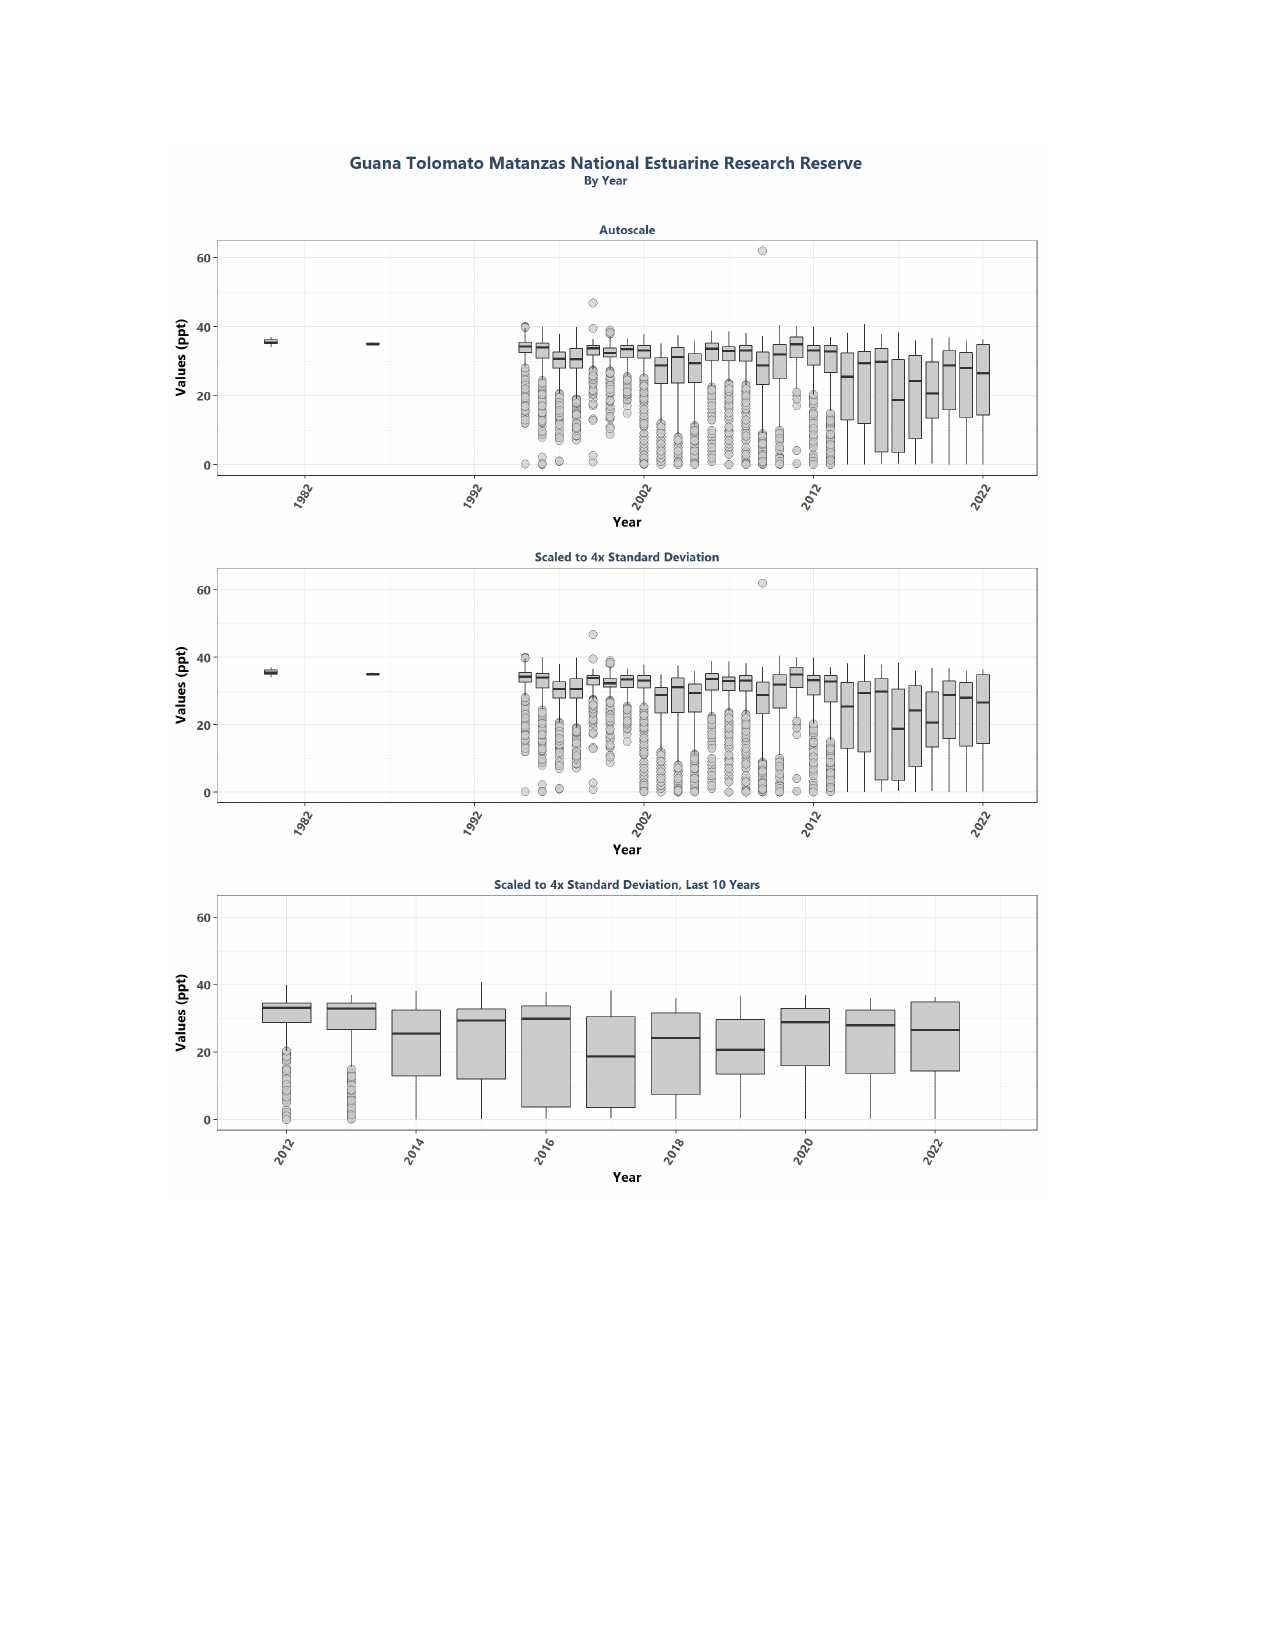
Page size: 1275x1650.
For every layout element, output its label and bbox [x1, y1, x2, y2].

picture [168, 150, 1044, 1200]
